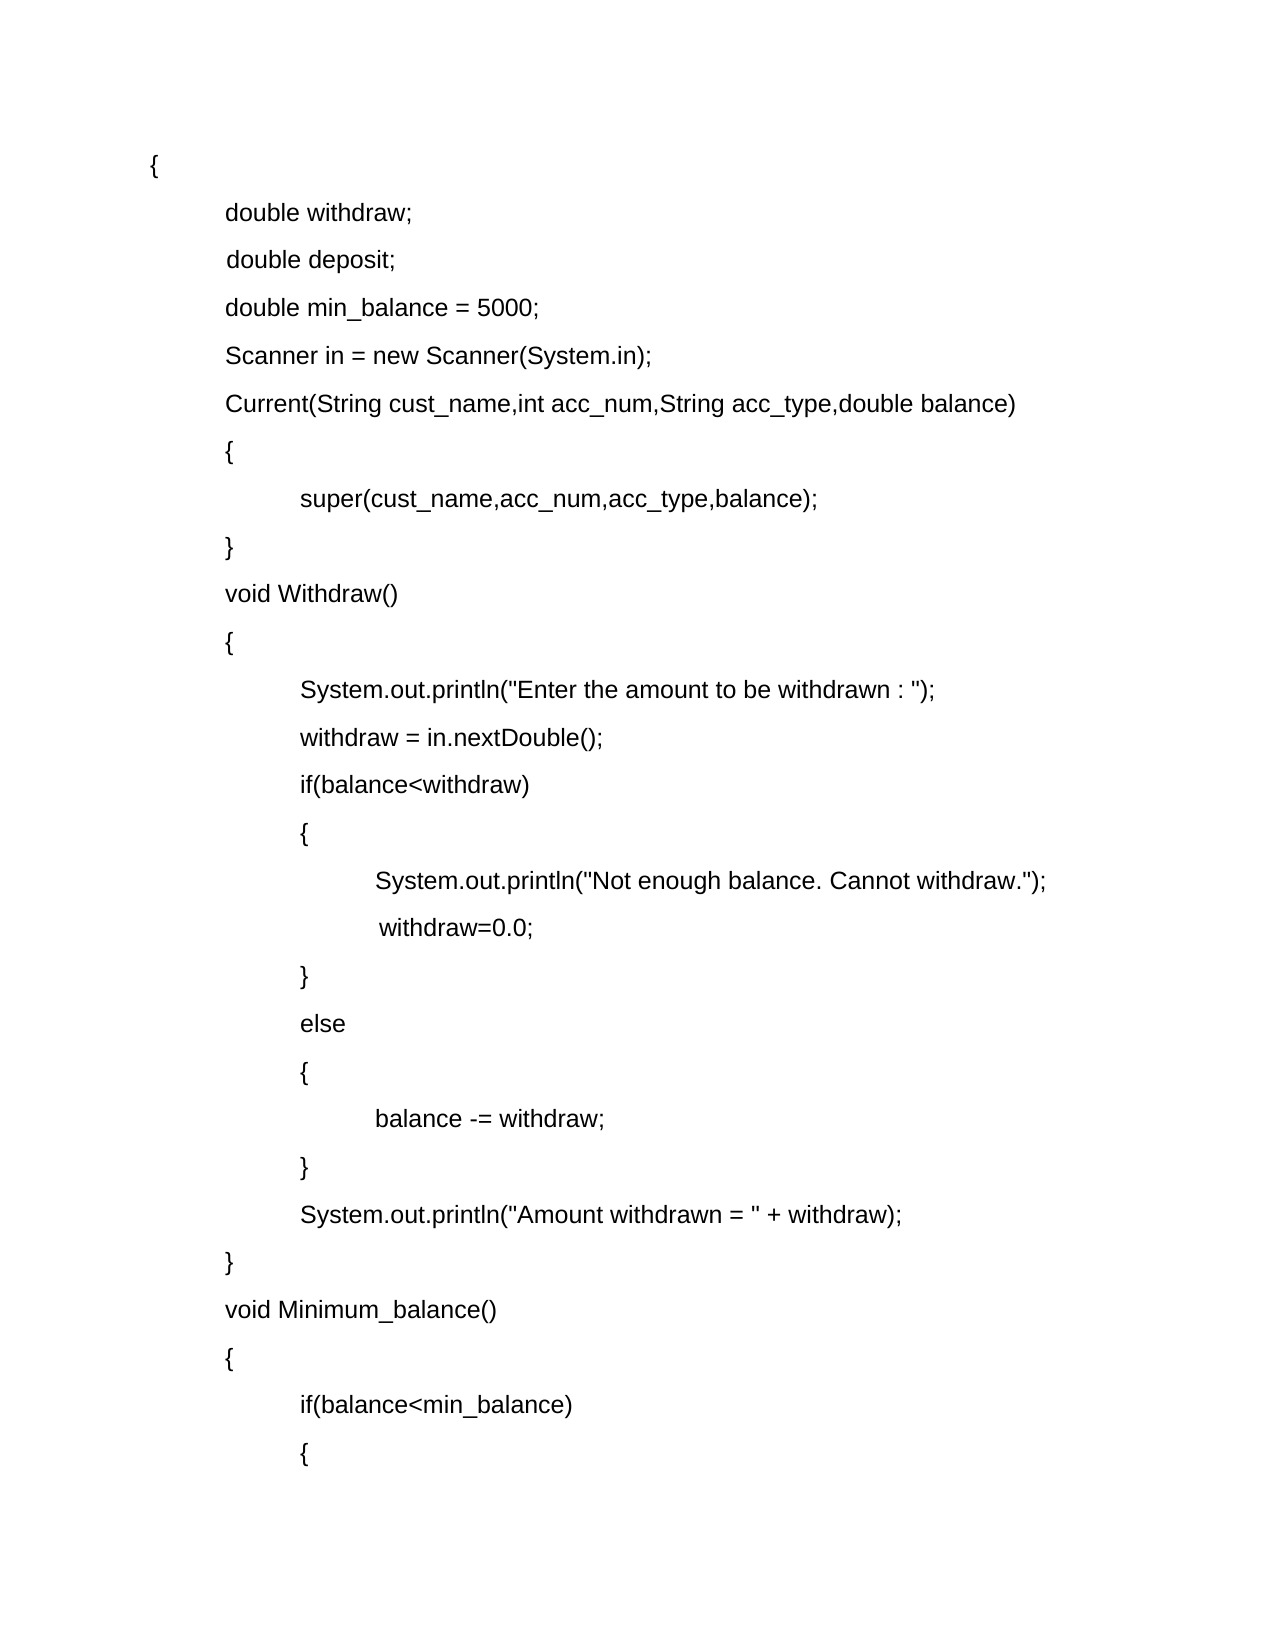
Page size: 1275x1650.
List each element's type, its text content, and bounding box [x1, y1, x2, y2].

text { [150, 436, 1125, 465]
text System.out.println("Not enough balance. Cannot withdraw."); [150, 866, 1125, 894]
text { [150, 818, 1125, 847]
text super(cust_name,acc_num,acc_type,balance); [150, 484, 1125, 513]
text balance -= withdraw; [150, 1104, 1125, 1133]
text Scanner in = new Scanner(System.in); [150, 341, 1125, 369]
text withdraw=0.0; [150, 913, 1125, 942]
text void Minimum_balance() [150, 1295, 1125, 1324]
text { [150, 1343, 1125, 1371]
text System.out.println("Amount withdrawn = " + withdraw); [150, 1199, 1125, 1228]
text { [150, 627, 1125, 656]
text withdraw = in.nextDouble(); [150, 722, 1125, 751]
text System.out.println("Enter the amount to be withdrawn : "); [150, 675, 1125, 703]
text double min_balance = 5000; [150, 293, 1125, 322]
text if(balance<min_balance) [150, 1390, 1125, 1419]
text if(balance<withdraw) [150, 770, 1125, 799]
text double deposit; [150, 245, 1125, 274]
text } [150, 1247, 1125, 1276]
text } [150, 1152, 1125, 1181]
text Current(String cust_name,int acc_num,String acc_type,double balance) [150, 388, 1125, 417]
text } [150, 961, 1125, 990]
text void Withdraw() [150, 579, 1125, 608]
text { [150, 1056, 1125, 1085]
text double withdraw; [150, 198, 1125, 226]
text } [150, 532, 1125, 560]
text { [150, 150, 1125, 179]
text { [150, 1438, 1125, 1467]
text else [150, 1009, 1125, 1037]
